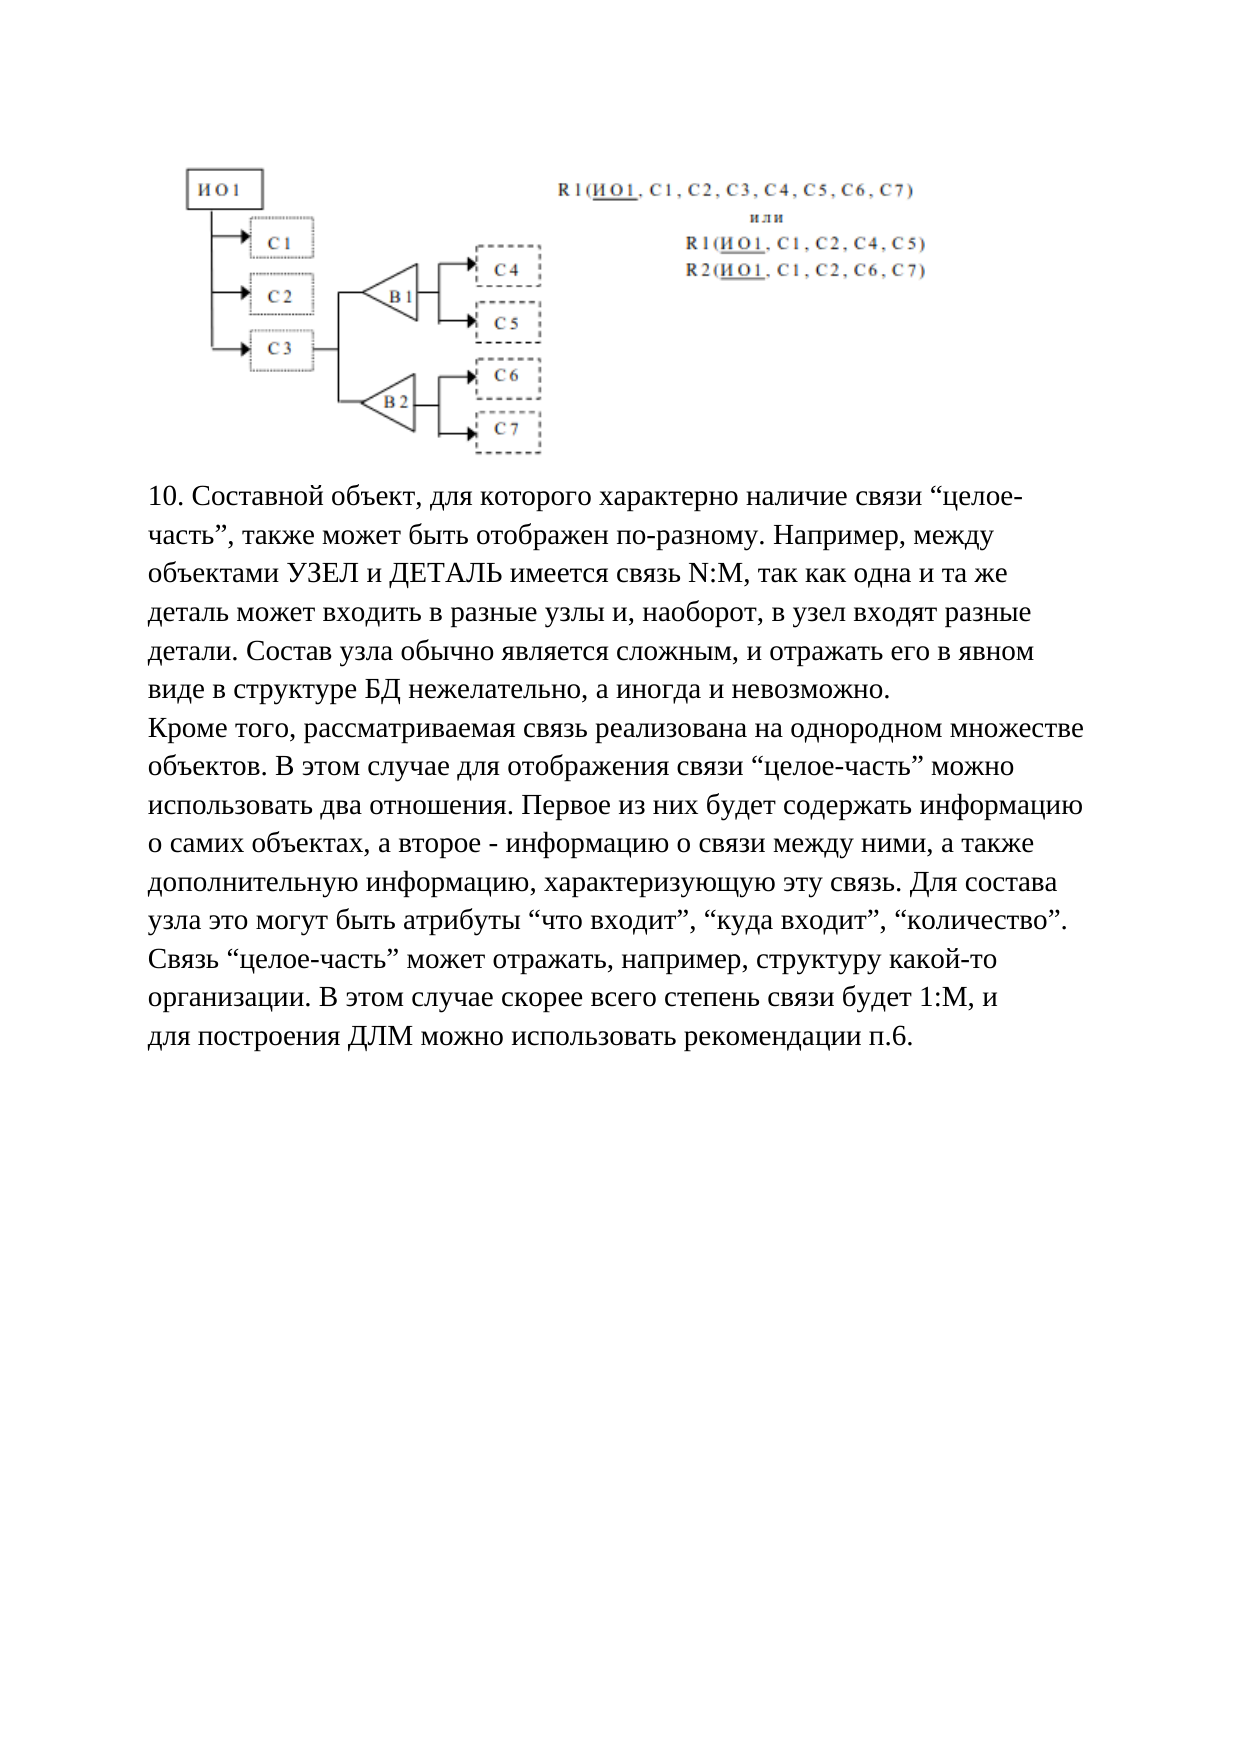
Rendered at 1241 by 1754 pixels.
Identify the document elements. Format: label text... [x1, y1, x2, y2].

text для построения ДЛМ можно использовать рекомендации п.6. [148, 1018, 1090, 1052]
text Связь “целое-часть” может отражать, например, структуру какой-то организации. В этом случае скорее всего степень связи будет 1:М, и [148, 941, 1090, 1013]
text 10. Составной объект, для которого характерно наличие связи “целое-часть”, также может быть отображен по-разному. Например, между объектами УЗЕЛ и ДЕТАЛЬ имеется связь N:М, так как одна и та же деталь может входить в разные узлы и, наоборот, в узел входят разные детали. Состав узла обычно является сложным, и отражать его в явном виде в структуре БД нежелательно, а иногда и невозможно. [148, 478, 1090, 705]
text Кроме того, рассматриваемая связь реализована на однородном множестве объектов. В этом случае для отображения связи “целое-часть” можно использовать два отношения. Первое из них будет содержать информацию о самих объектах, а второе - информацию о связи между ними, а также дополнительную информацию, характеризующую эту связь. Для состава узла это могут быть атрибуты “что входит”, “куда входит”, “количество”. [148, 710, 1090, 936]
picture [147, 150, 960, 474]
